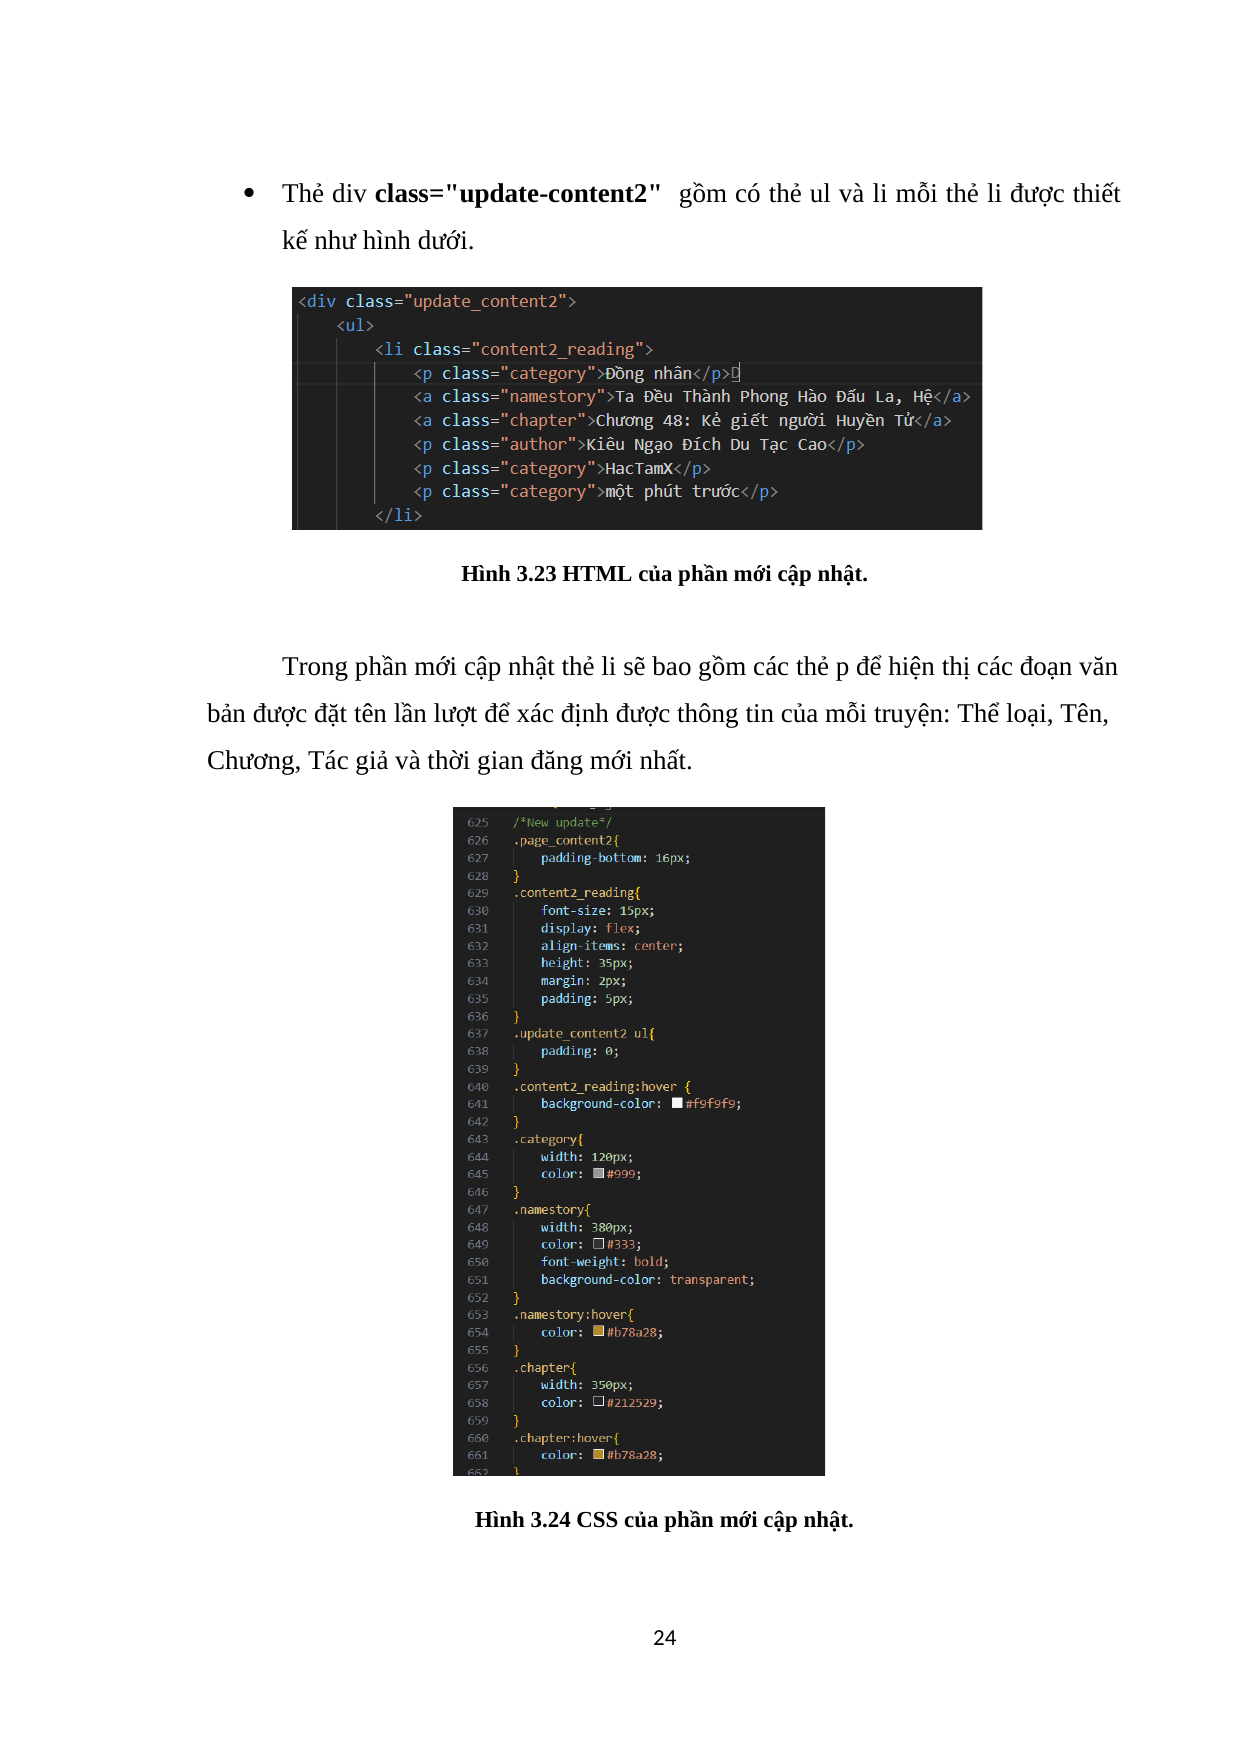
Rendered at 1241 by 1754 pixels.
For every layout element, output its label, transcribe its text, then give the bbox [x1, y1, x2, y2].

text Trong phần mới cập nhật thẻ li sẽ bao gồm các thẻ p để hiện thị các đoạn văn bản được đặt tên lần lượt để xác định được thông tin của mỗi truyện: Thể loại, Tên, Chương, Tác giả và thời gian đăng mới nhất. [207, 651, 1122, 775]
text Hình 3.23 HTML của phần mới cập nhật. [207, 560, 1122, 587]
list Thẻ div class="update-content2" gồm có thẻ ul và li mỗi thẻ li được thiết kế như hình dưới. [244, 177, 1122, 255]
picture [292, 287, 983, 530]
picture [453, 807, 826, 1476]
text Hình 3.24 CSS của phần mới cập nhật. [207, 1506, 1122, 1532]
